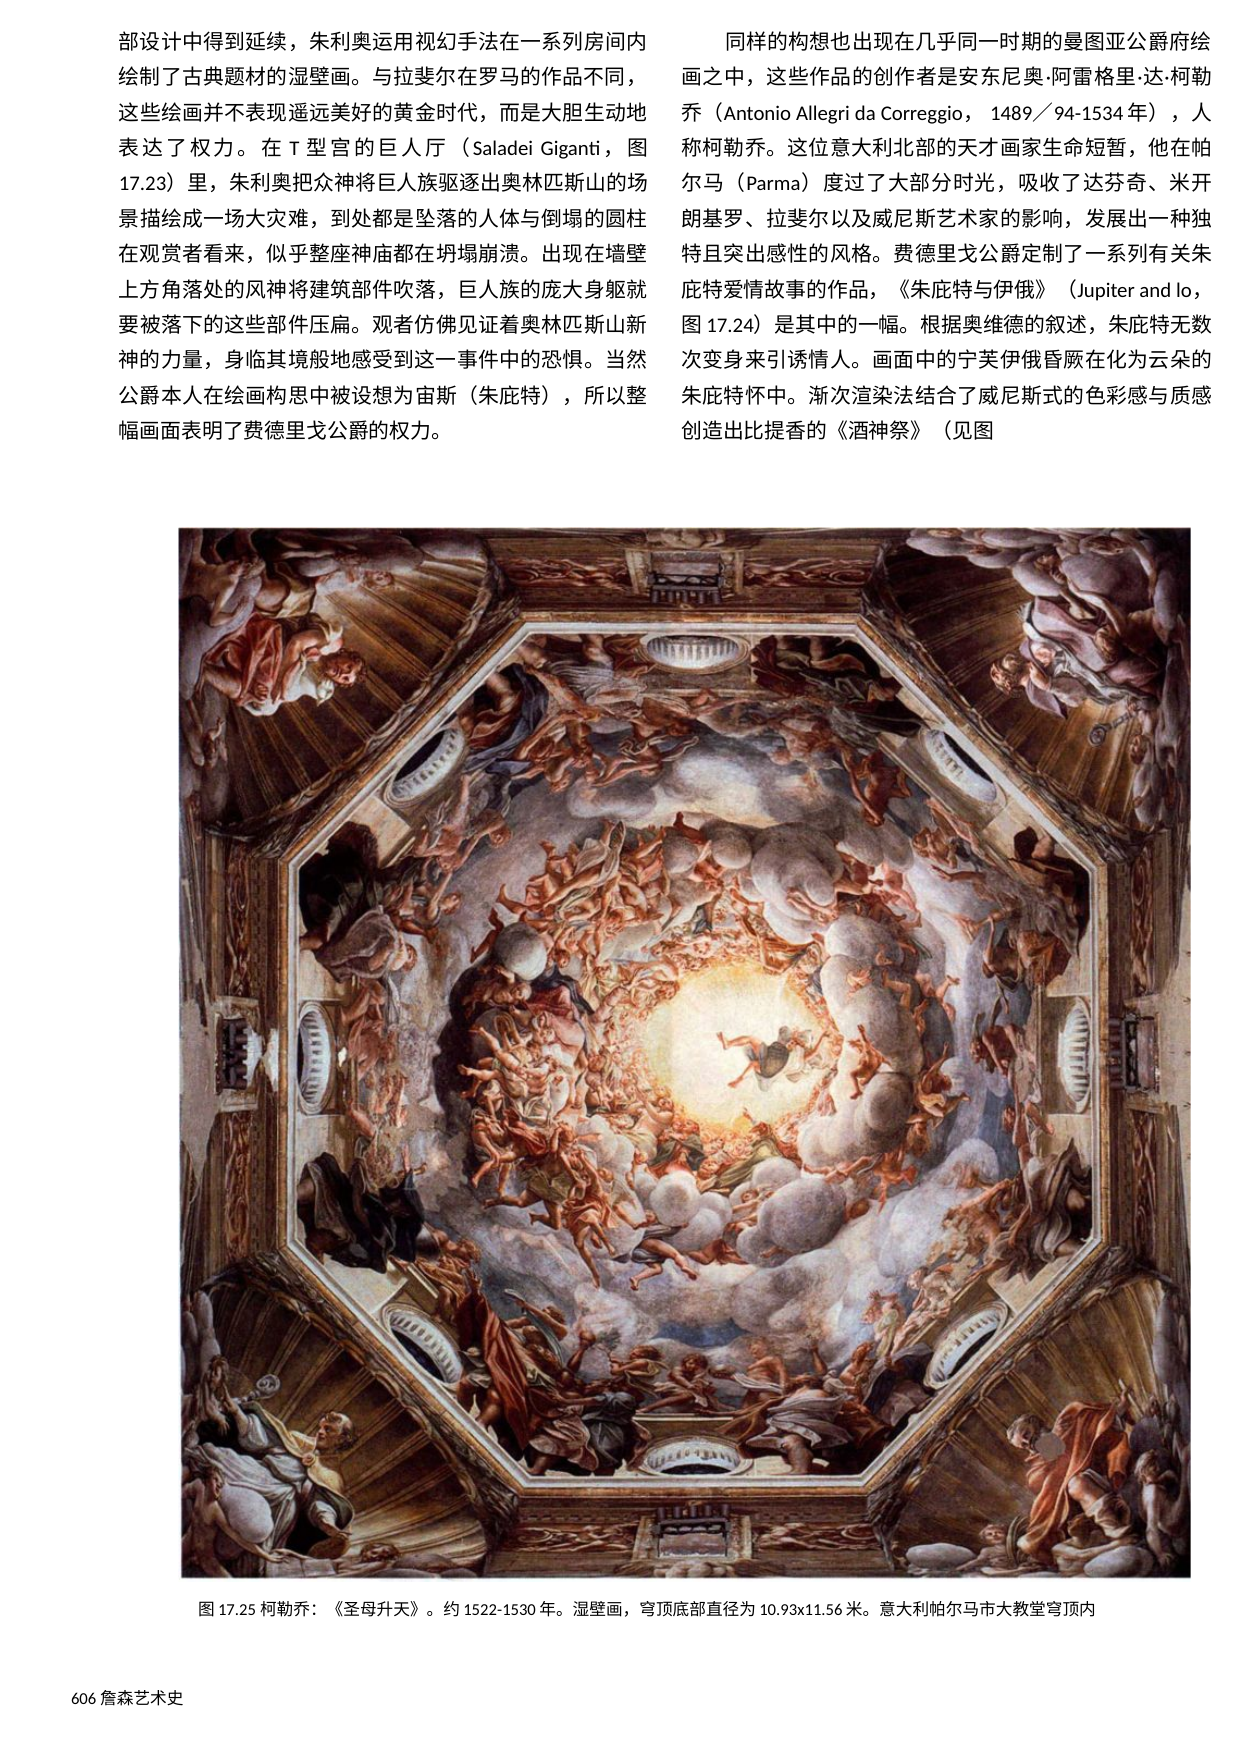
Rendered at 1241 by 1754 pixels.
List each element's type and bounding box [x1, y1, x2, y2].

picture [178, 527, 1191, 1582]
